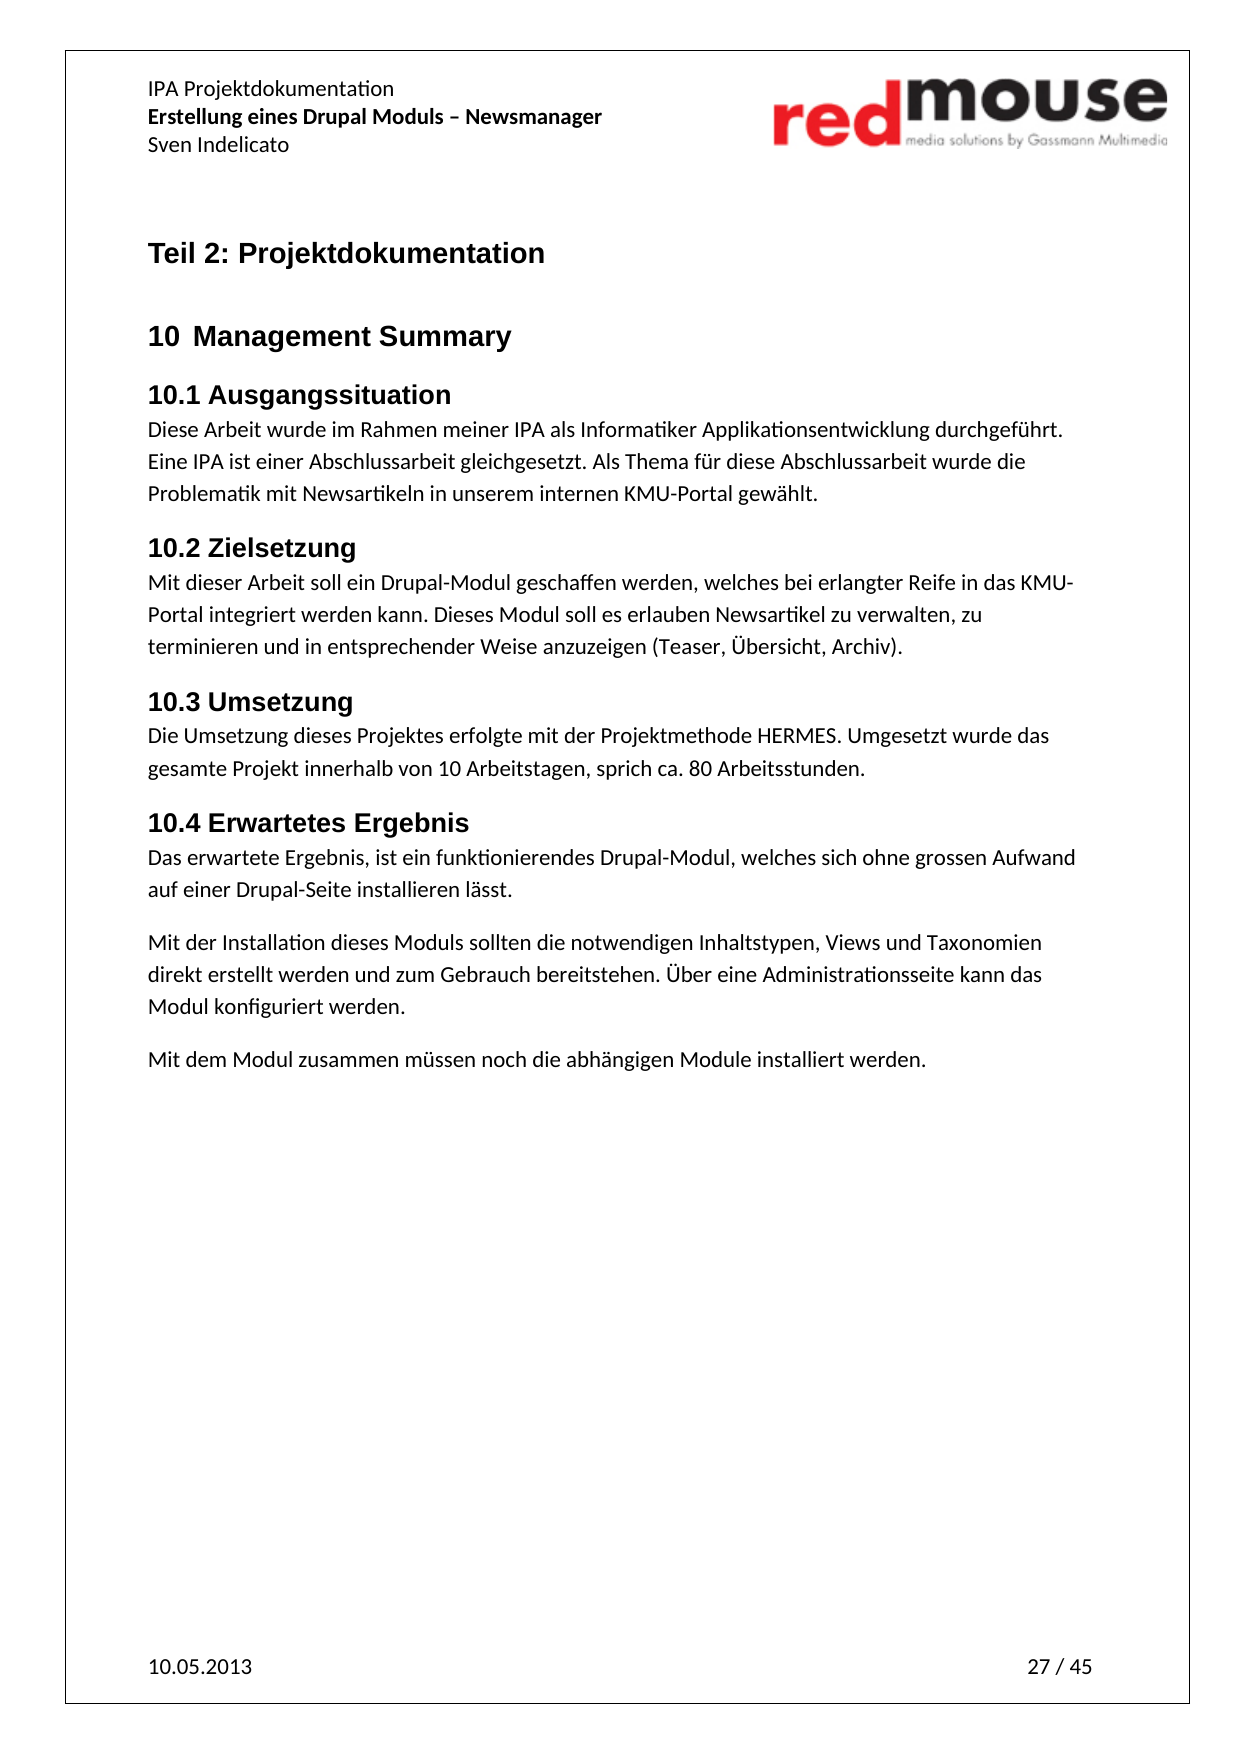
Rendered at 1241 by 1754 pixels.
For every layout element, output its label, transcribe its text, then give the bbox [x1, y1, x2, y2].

text Das erwartete Ergebnis, ist ein funktionierendes Drupal-Modul, welches sich ohne grossen Aufwand auf einer Drupal-Seite installieren lässt. [148, 843, 1093, 903]
subtitle Erwartetes Ergebnis [148, 807, 1093, 838]
text Mit der Installation dieses Moduls sollten die notwendigen Inhaltstypen, Views und Taxonomien direkt erstellt werden und zum Gebrauch bereitstehen. Über eine Administrationsseite kann das Modul konfiguriert werden. [148, 928, 1093, 1020]
text Diese Arbeit wurde im Rahmen meiner IPA als Informatiker Applikationsentwicklung durchgeführt. Eine IPA ist einer Abschlussarbeit gleichgesetzt. Als Thema für diese Abschlussarbeit wurde die Problematik mit Newsartikeln in unserem internen KMU-Portal gewählt. [148, 415, 1093, 507]
subtitle Umsetzung [148, 686, 1093, 717]
text Die Umsetzung dieses Projektes erfolgte mit der Projektmethode HERMES. Umgesetzt wurde das gesamte Projekt innerhalb von 10 Arbeitstagen, sprich ca. 80 Arbeitsstunden. [148, 721, 1093, 782]
title Teil 2: Projektdokumentation [148, 236, 1093, 269]
subtitle Management Summary [148, 319, 1093, 353]
subtitle Zielsetzung [148, 532, 1093, 563]
subtitle Ausgangssituation [148, 379, 1093, 410]
text Mit dem Modul zusammen müssen noch die abhängigen Module installiert werden. [148, 1045, 1093, 1073]
text Mit dieser Arbeit soll ein Drupal-Modul geschaffen werden, welches bei erlangter Reife in das KMU-Portal integriert werden kann. Dieses Modul soll es erlauben Newsartikel zu verwalten, zu terminieren und in entsprechender Weise anzuzeigen (Teaser, Übersicht, Archiv). [148, 568, 1093, 661]
picture [773, 78, 1168, 149]
